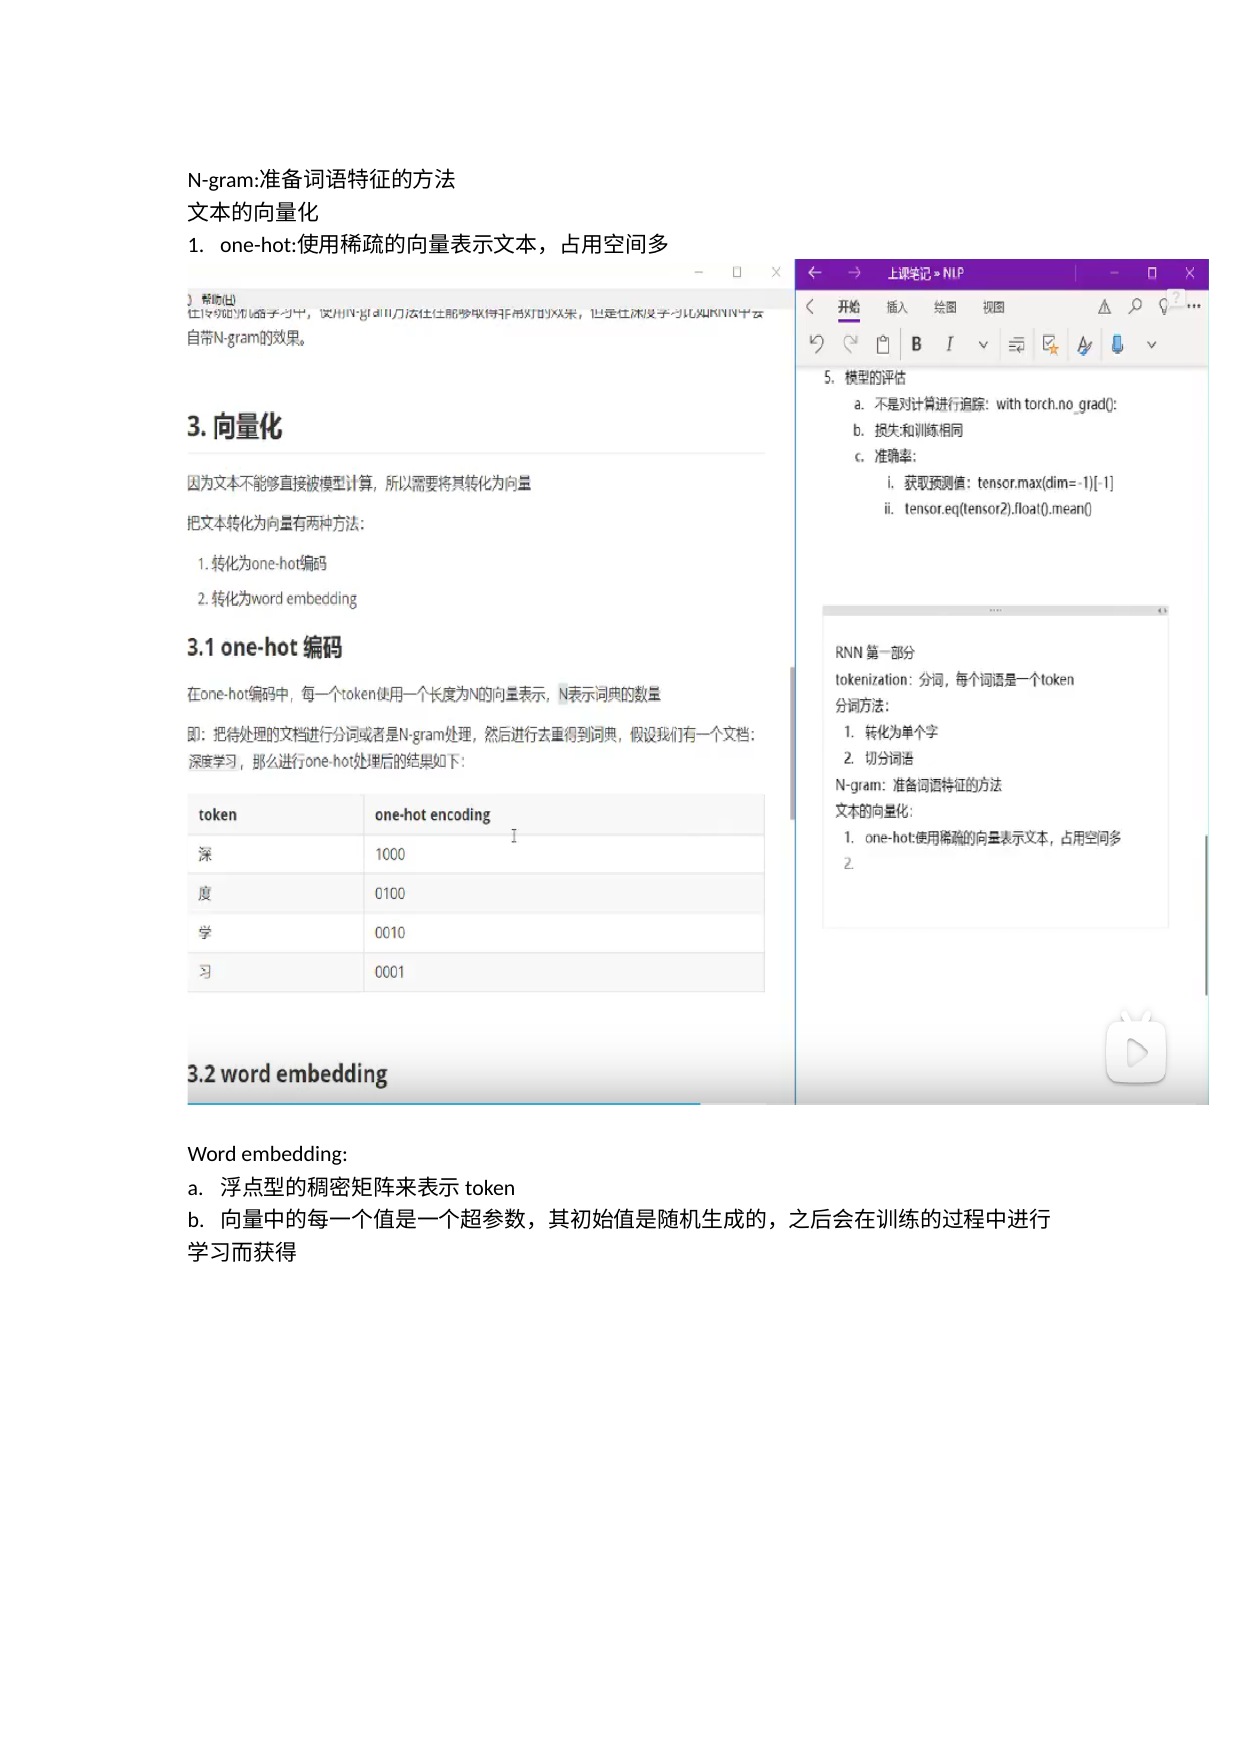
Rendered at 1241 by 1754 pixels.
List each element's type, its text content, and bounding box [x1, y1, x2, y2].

list one-hot:使用稀疏的向量表示文本，占用空间多 [187, 227, 1053, 259]
picture [187, 259, 1209, 1105]
list gram:准备词语特征的方法 [187, 162, 1053, 194]
list 向量中的每一个值是一个超参数，其初始值是随机生成的，之后会在训练的过程中进行学习而获得 [187, 1202, 1053, 1267]
list Word embedding: [187, 1137, 1053, 1169]
list 浮点型的稠密矩阵来表示token [187, 1169, 1053, 1202]
list 文本的向量化 [187, 194, 1053, 227]
